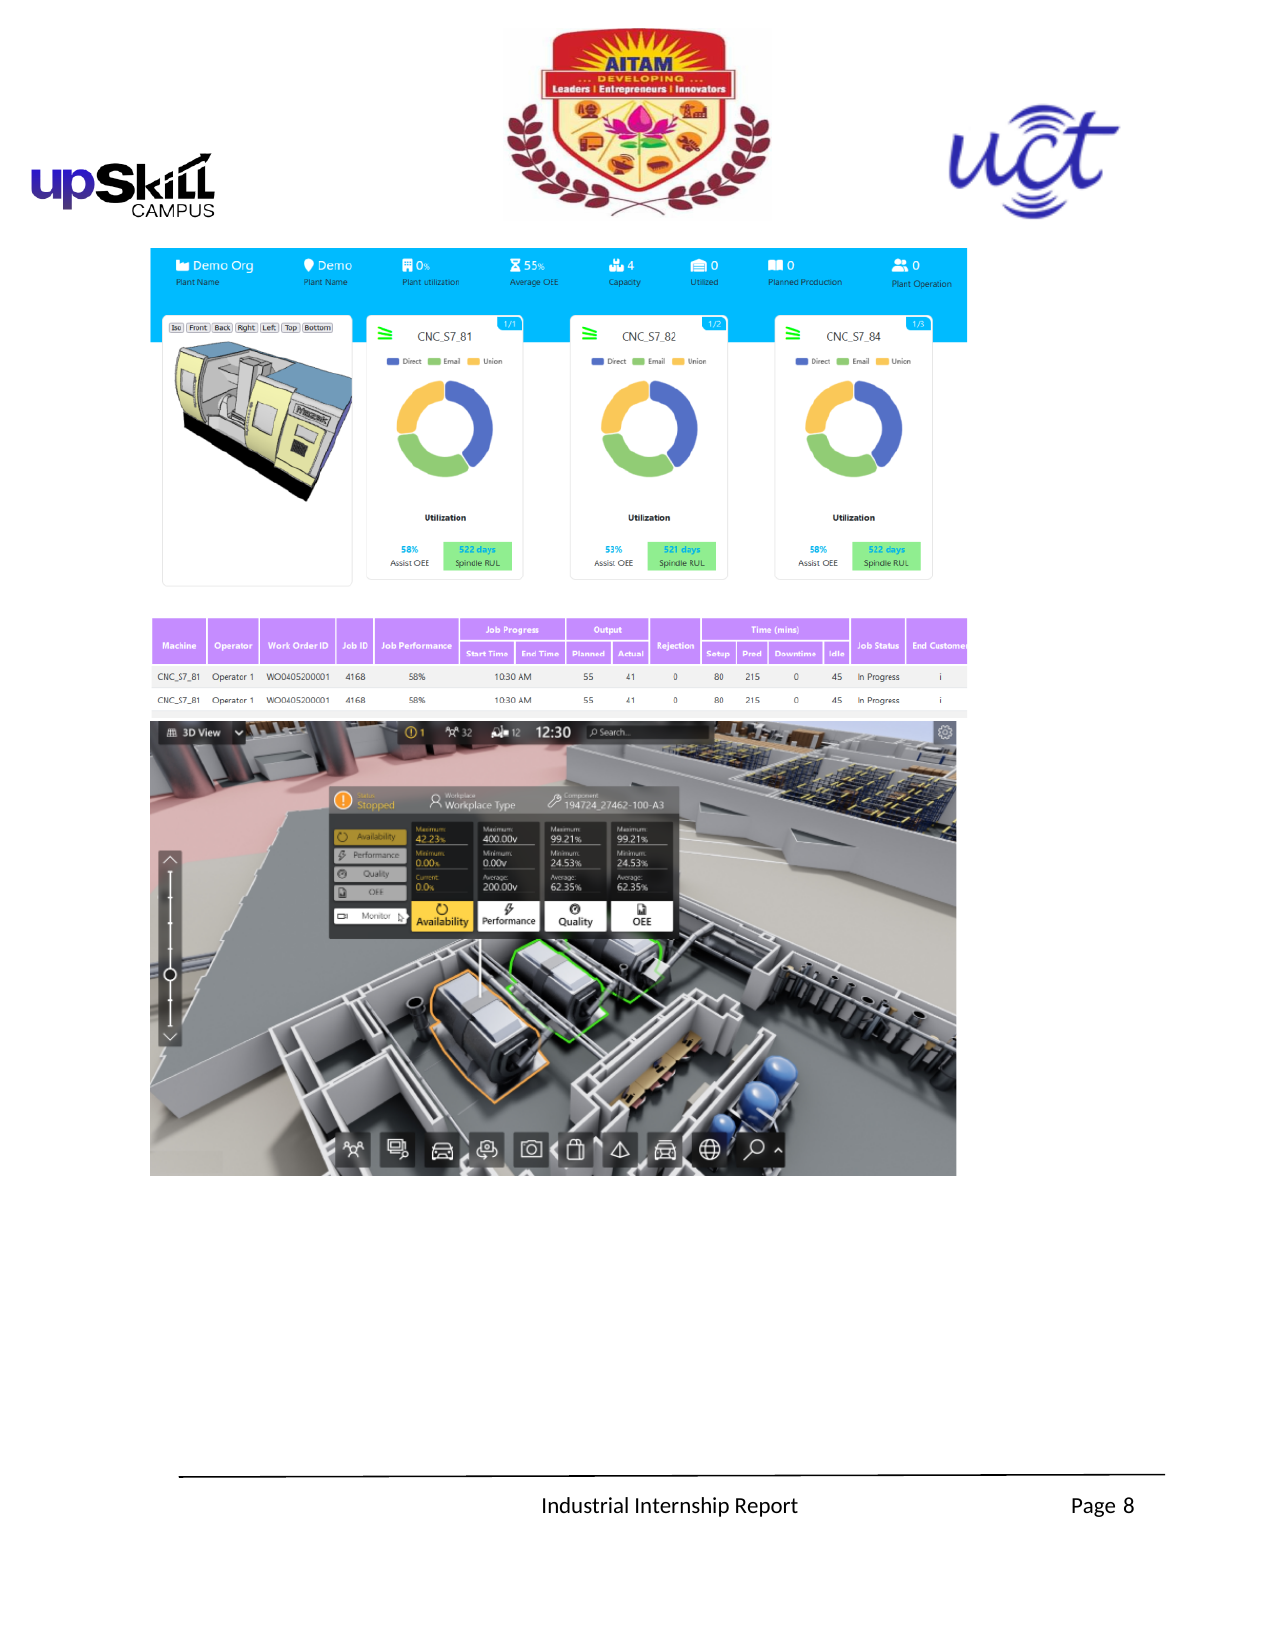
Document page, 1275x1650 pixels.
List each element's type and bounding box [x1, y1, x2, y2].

picture [150, 721, 957, 1176]
picture [610, 260, 624, 271]
picture [691, 260, 706, 271]
picture [0, 140, 246, 221]
picture [893, 260, 908, 271]
picture [403, 259, 412, 271]
picture [150, 316, 968, 718]
picture [503, 28, 772, 221]
picture [305, 259, 313, 271]
picture [177, 260, 189, 270]
picture [946, 95, 1125, 221]
picture [511, 259, 520, 271]
picture [769, 260, 782, 270]
